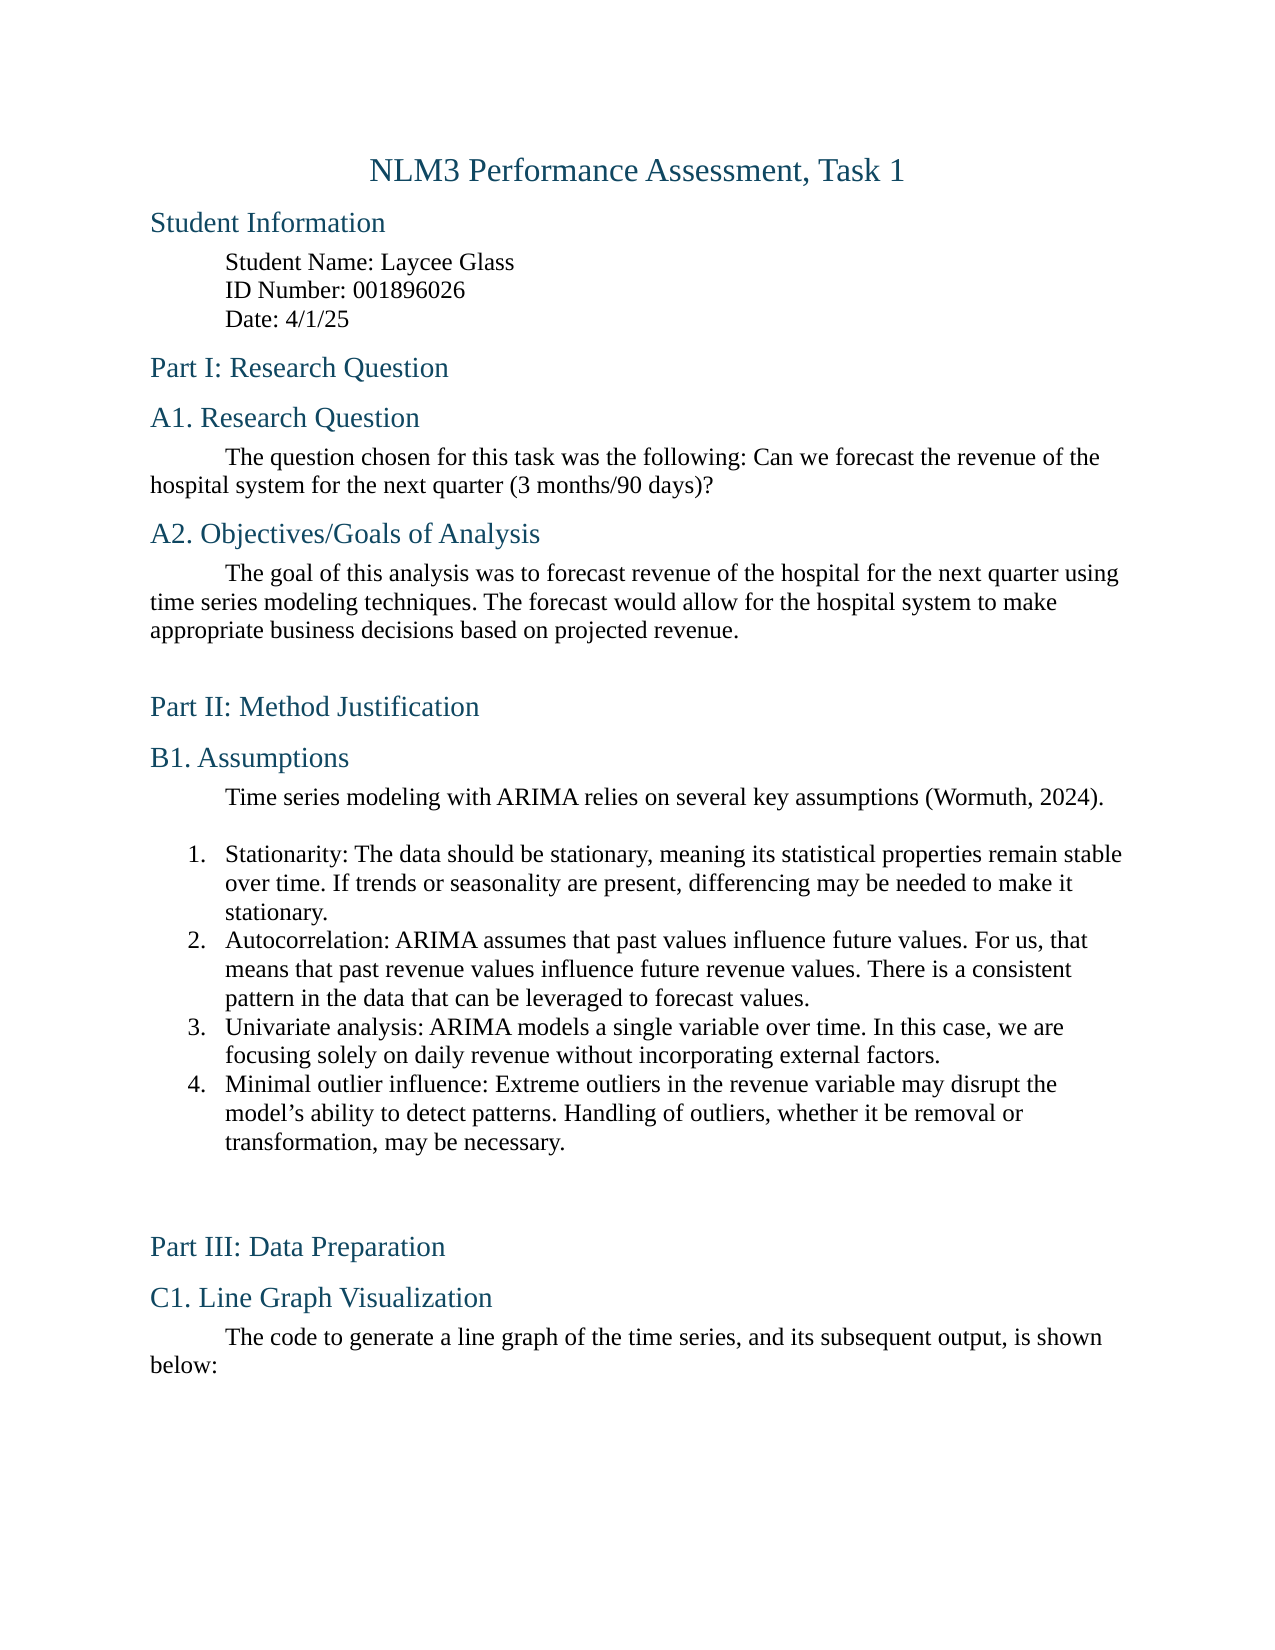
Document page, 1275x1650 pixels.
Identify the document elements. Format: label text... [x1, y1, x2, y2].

text The question chosen for this task was the following: Can we forecast the revenue of the hospital system for the next quarter (3 months/90 days)? [150, 442, 1125, 499]
text Date: 4/1/25 [150, 304, 1125, 333]
subtitle B1. Assumptions [150, 740, 1125, 773]
subtitle A2. Objectives/Goals of Analysis [150, 516, 1125, 549]
list Autocorrelation: ARIMA assumes that past values influence future values. For us, that means that past revenue values influence future revenue values. There is a consistent pattern in the data that can be leveraged to forecast values. [187, 925, 1125, 1012]
list Minimal outlier influence: Extreme outliers in the revenue variable may disrupt the model’s ability to detect patterns. Handling of outliers, whether it be removal or transformation, may be necessary. [187, 1069, 1125, 1155]
text ID Number: 001896026 [150, 276, 1125, 304]
list Univariate analysis: ARIMA models a single variable over time. In this case, we are focusing solely on daily revenue without incorporating external factors. [187, 1012, 1125, 1069]
subtitle Student Information [150, 205, 1125, 238]
text Time series modeling with ARIMA relies on several key assumptions (Wormuth, 2024). [150, 782, 1125, 810]
list Stationarity: The data should be stationary, meaning its statistical properties remain stable over time. If trends or seasonality are present, differencing may be needed to make it stationary. [187, 839, 1125, 925]
subtitle Part II: Method Justification [150, 689, 1125, 723]
text Student Name: Laycee Glass [150, 247, 1125, 276]
subtitle NLM3 Performance Assessment, Task 1 [150, 150, 1125, 188]
subtitle Part III: Data Preparation [150, 1229, 1125, 1263]
subtitle C1. Line Graph Visualization [150, 1280, 1125, 1313]
text The goal of this analysis was to forecast revenue of the hospital for the next quarter using time series modeling techniques. The forecast would allow for the hospital system to make appropriate business decisions based on projected revenue. [150, 558, 1125, 644]
subtitle Part I: Research Question [150, 350, 1125, 383]
subtitle A1. Research Question [150, 400, 1125, 433]
text The code to generate a line graph of the time series, and its subsequent output, is shown below: [150, 1322, 1125, 1379]
